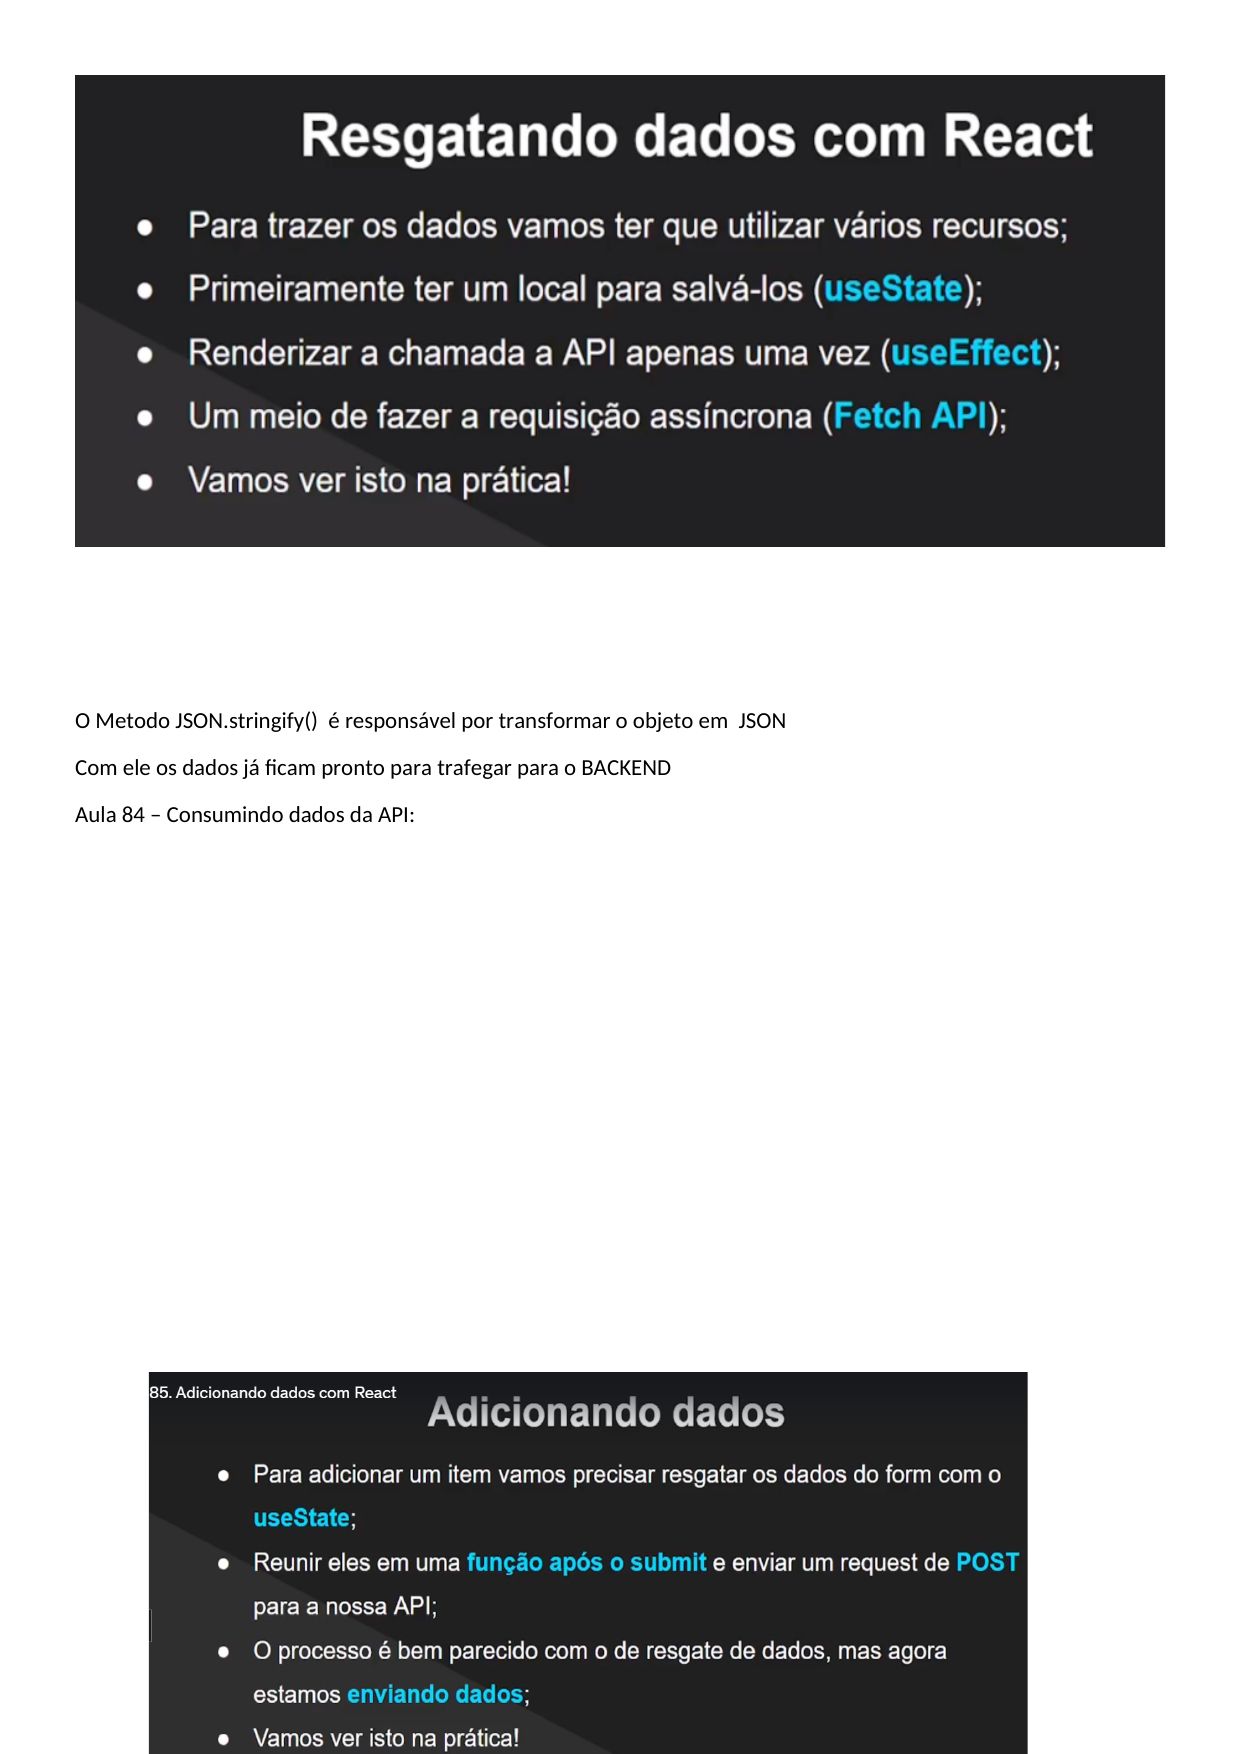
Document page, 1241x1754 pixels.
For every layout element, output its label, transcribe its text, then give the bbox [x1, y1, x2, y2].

text Com ele os dados já ficam pronto para trafegar para o BACKEND [75, 753, 1165, 781]
text O Metodo JSON.stringify() é responsável por transformar o objeto em JSON [75, 706, 1165, 734]
picture [75, 75, 1166, 547]
picture [148, 1372, 1028, 1754]
text Aula 84 – Consumindo dados da API: [75, 800, 1165, 828]
